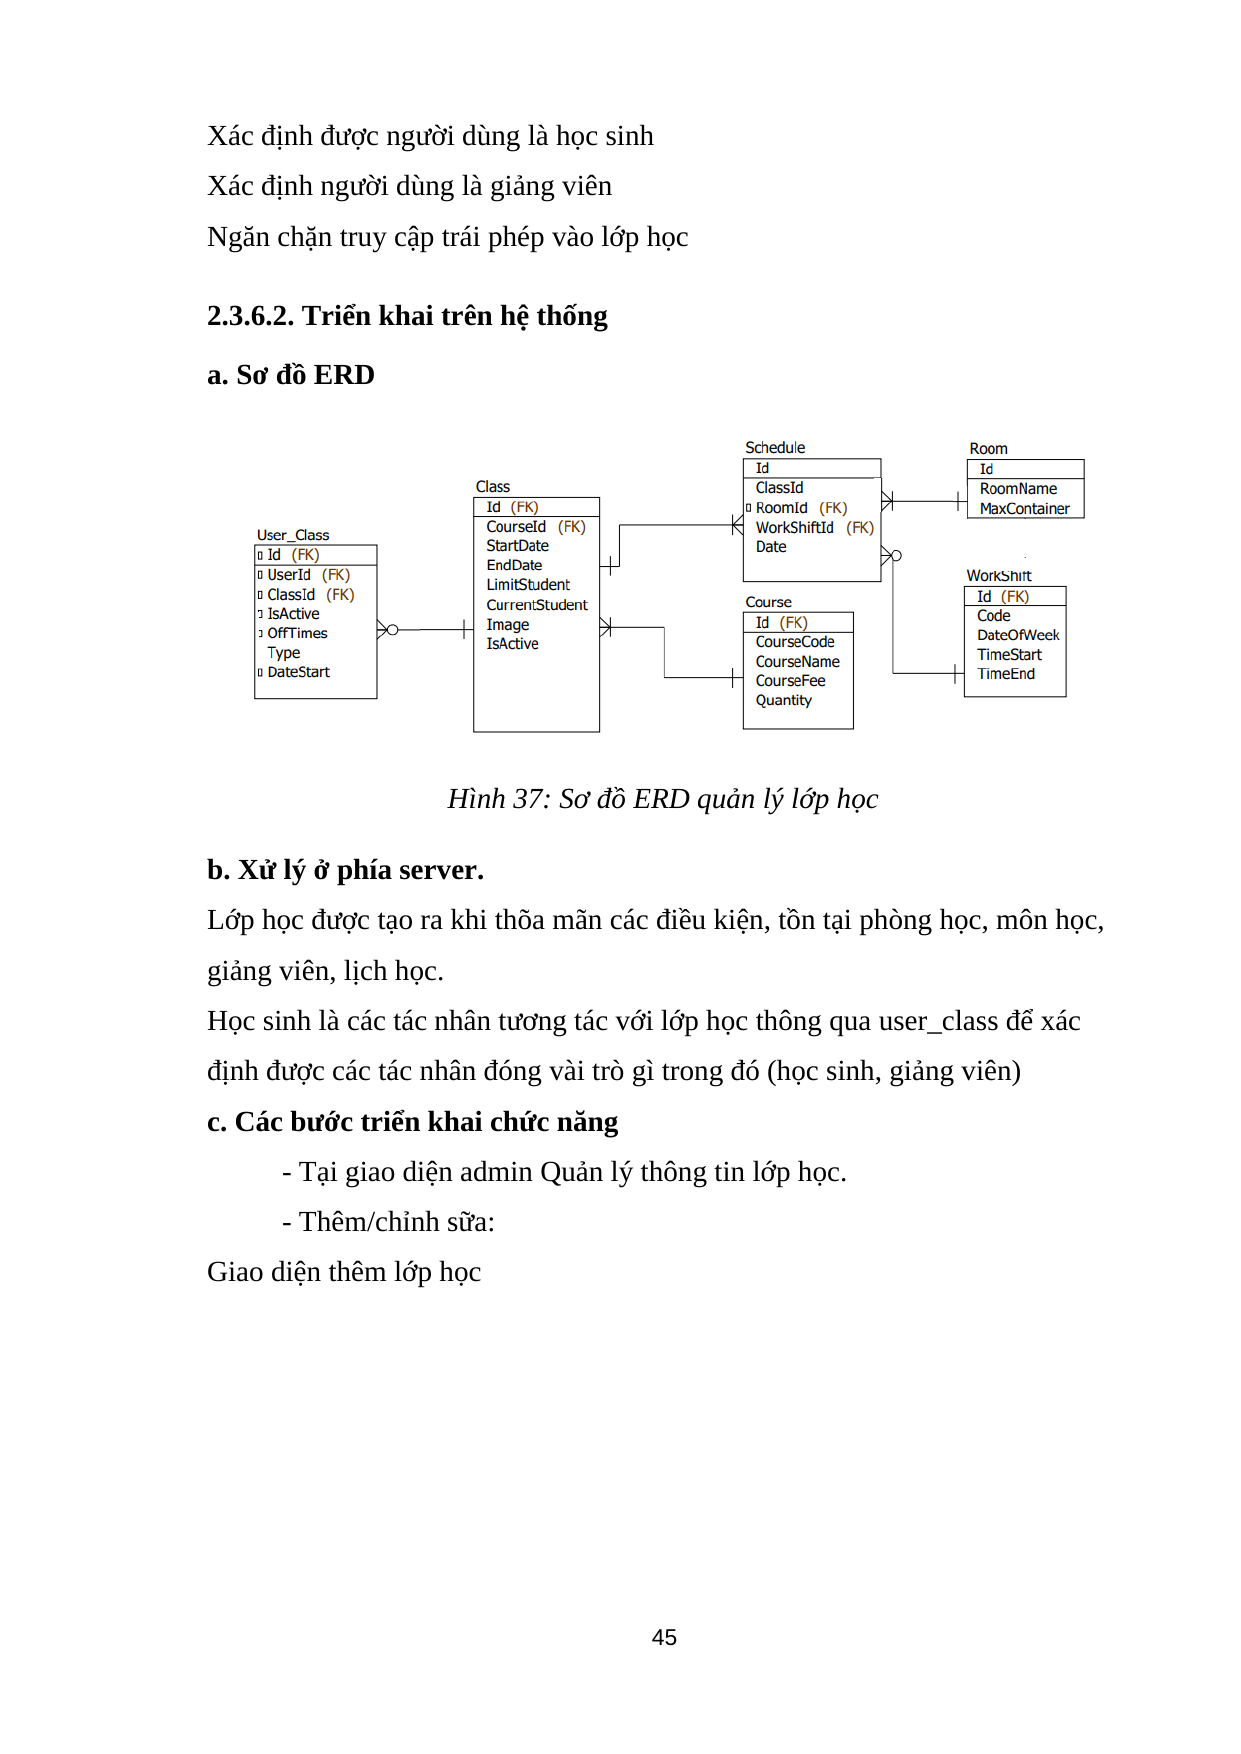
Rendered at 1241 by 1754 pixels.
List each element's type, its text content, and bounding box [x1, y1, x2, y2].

text a. Sơ đồ ERD [207, 357, 1122, 403]
text Xác định người dùng là giảng viên [207, 168, 1122, 202]
text Hình 37: Sơ đồ ERD quản lý lớp học [207, 781, 1122, 814]
text Giao diện thêm lớp học [207, 1254, 1122, 1288]
subtitle 2.3.6.2. Triển khai trên hệ thống [207, 298, 1122, 332]
text - Tại giao diện admin Quản lý thông tin lớp học. [207, 1154, 1122, 1187]
text Lớp học được tạo ra khi thõa mãn các điều kiện, tồn tại phòng học, môn học, giảng viên, lịch học. [207, 902, 1122, 986]
text b. Xử lý ở phía server. [207, 852, 1122, 886]
text Học sinh là các tác nhân tương tác với lớp học thông qua user_class để xác định được các tác nhân đóng vài trò gì trong đó (học sinh, giảng viên) [207, 1003, 1122, 1087]
text - Thêm/chỉnh sữa: [207, 1204, 1122, 1238]
picture [206, 403, 1123, 768]
text Xác định được người dùng là học sinh [207, 118, 1122, 152]
text c. Các bước triển khai chức năng [207, 1104, 1122, 1137]
text Ngăn chặn truy cập trái phép vào lớp học [207, 219, 1122, 252]
